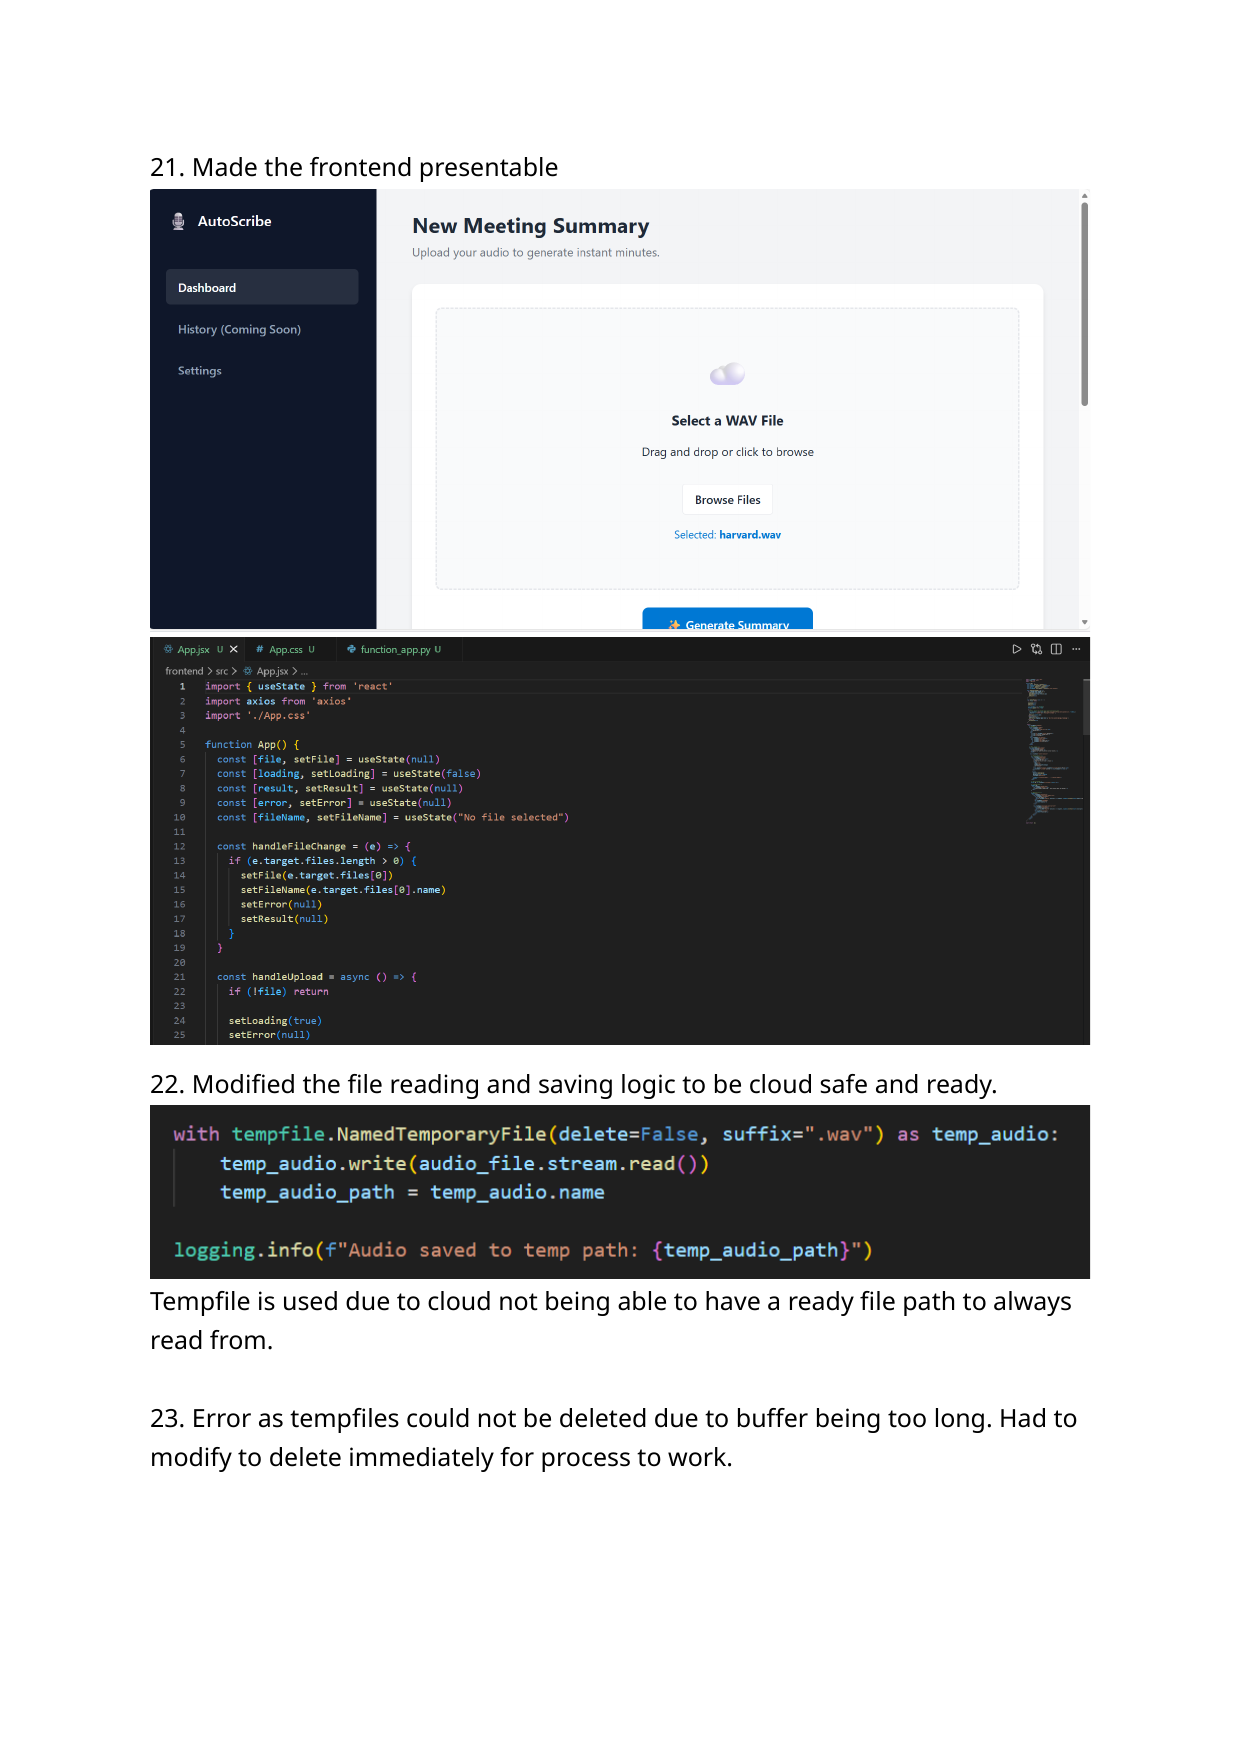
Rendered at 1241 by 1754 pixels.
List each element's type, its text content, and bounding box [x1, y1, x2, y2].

text 22. Modified the file reading and saving logic to be cloud safe and ready. Tempfile is used due to cloud not being able to have a ready file path to always read from. 23. Error as tempfiles could not be deleted due to buffer being too long. Had to modify to delete immediately for process to work. [150, 1279, 1090, 1474]
text 22. Modified the file reading and saving logic to be cloud safe and ready. Tempfile is used due to cloud not being able to have a ready file path to always read from. 23. Error as tempfiles could not be deleted due to buffer being too long. Had to modify to delete immediately for process to work. [150, 1066, 1090, 1105]
picture [150, 1105, 1091, 1279]
text 21. Made the frontend presentable [150, 150, 1090, 189]
picture [150, 189, 1091, 632]
picture [150, 637, 1091, 1045]
